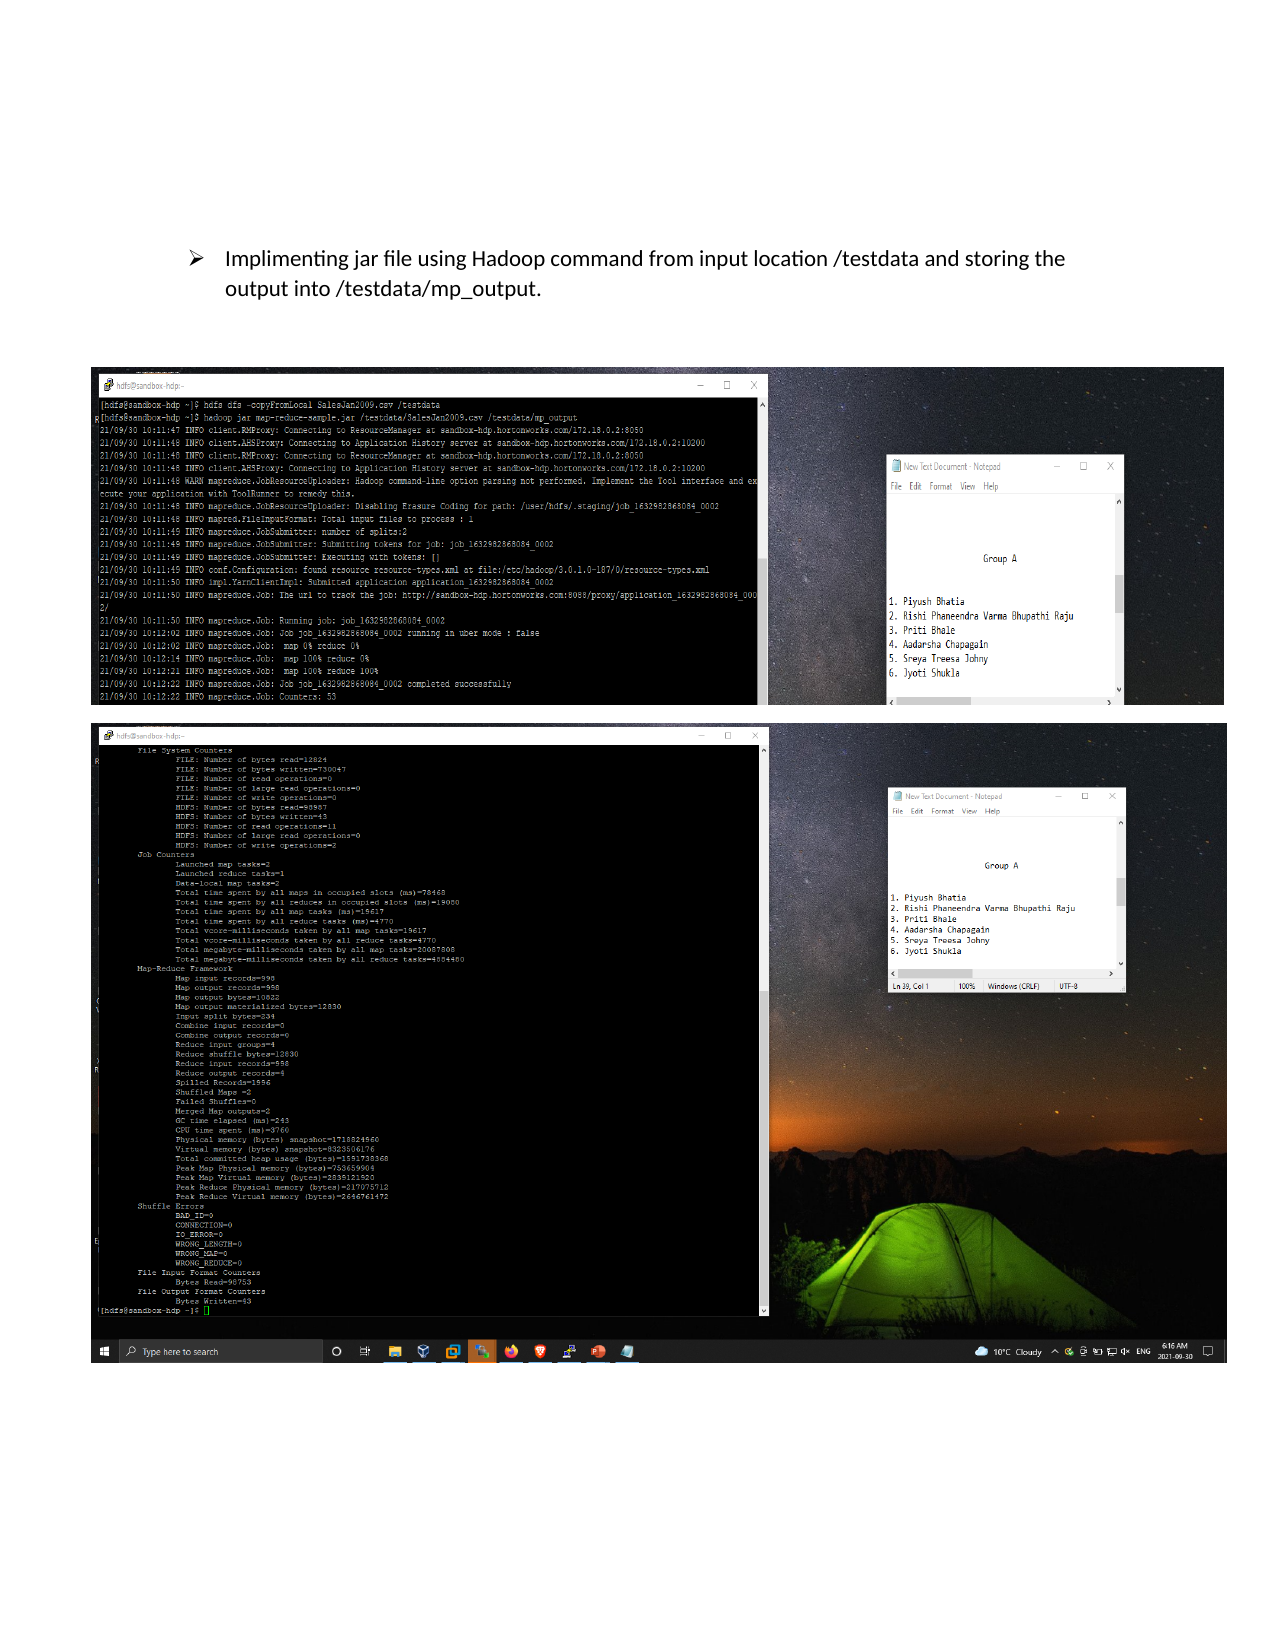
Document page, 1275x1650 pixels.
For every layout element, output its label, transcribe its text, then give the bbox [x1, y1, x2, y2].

picture [91, 367, 1224, 705]
picture [91, 723, 1227, 1363]
list Implimenting jar file using Hadoop command from input location /testdata and storing the output into /testdata/mp_output. [187, 244, 1125, 302]
